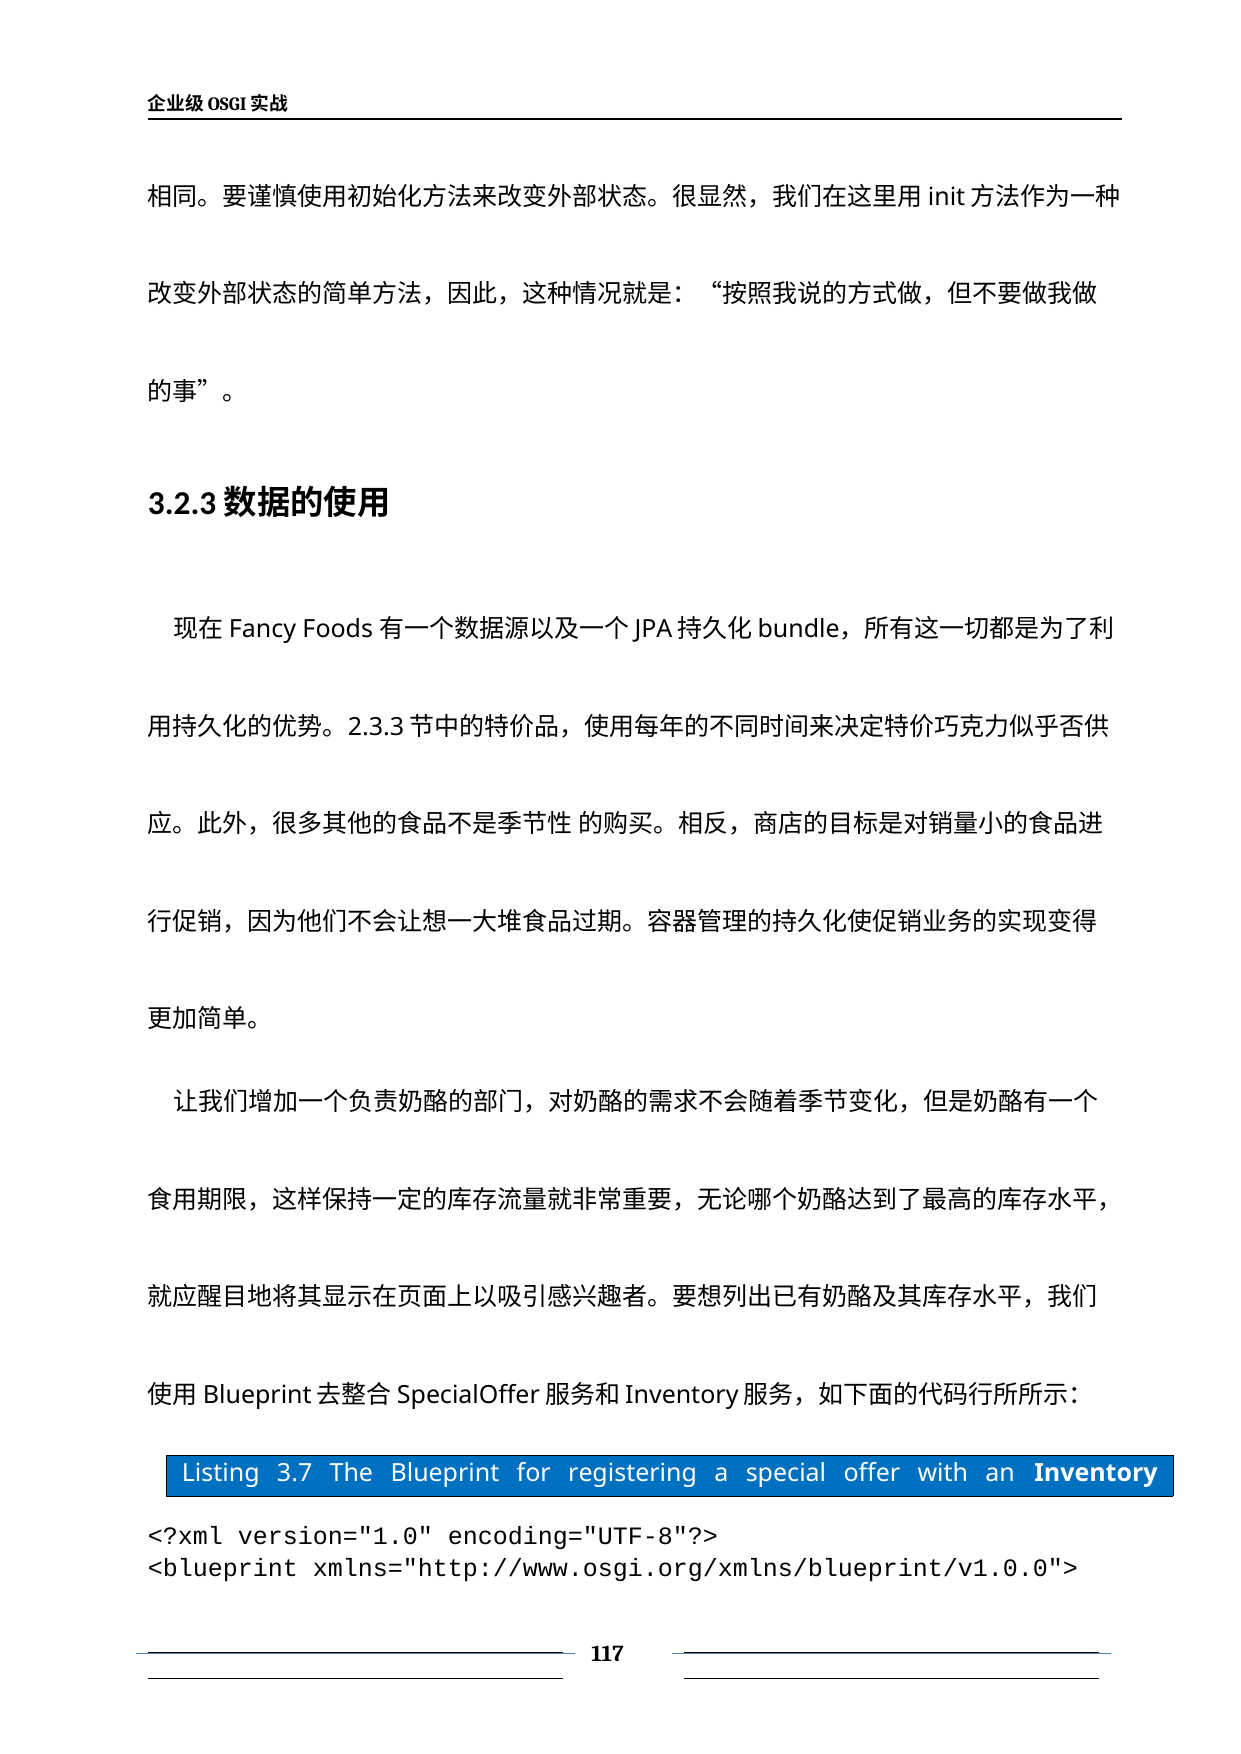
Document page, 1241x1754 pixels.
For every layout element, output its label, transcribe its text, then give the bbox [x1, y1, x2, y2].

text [148, 162, 1122, 422]
subtitle 3.2.3 数据的使用 [148, 467, 1122, 532]
text <?xml version="1.0" encoding="UTF-8"?> [148, 1521, 1122, 1554]
text 现在Fancy Foods 有一个数据源以及一个JPA持久化bundle，所有这一切都是为了利用持久化的优势。2.3.3节中的特价品，使用每年的不同时间来决定特价巧克力似乎否供应。此外，很多其他的食品不是季节性 的购买。相反，商店的目标是对销量小的食品进行促销，因为他们不会让想一大堆食品过期。容器管理的持久化使促销业务的实现变得更加简单。 [148, 594, 1122, 1049]
text 让我们增加一个负责奶酪的部门，对奶酪的需求不会随着季节变化，但是奶酪有一个食用期限，这样保持一定的库存流量就非常重要，无论哪个奶酪达到了最高的库存水平，就应醒目地将其显示在页面上以吸引感兴趣者。要想列出已有奶酪及其库存水平，我们使用Blueprint去整合SpecialOffer服务和Inventory服务，如下面的代码行所所示： [148, 1067, 1122, 1425]
text <blueprint xmlns="http://www.osgi.org/xmlns/blueprint/v1.0.0"> [148, 1554, 1122, 1586]
